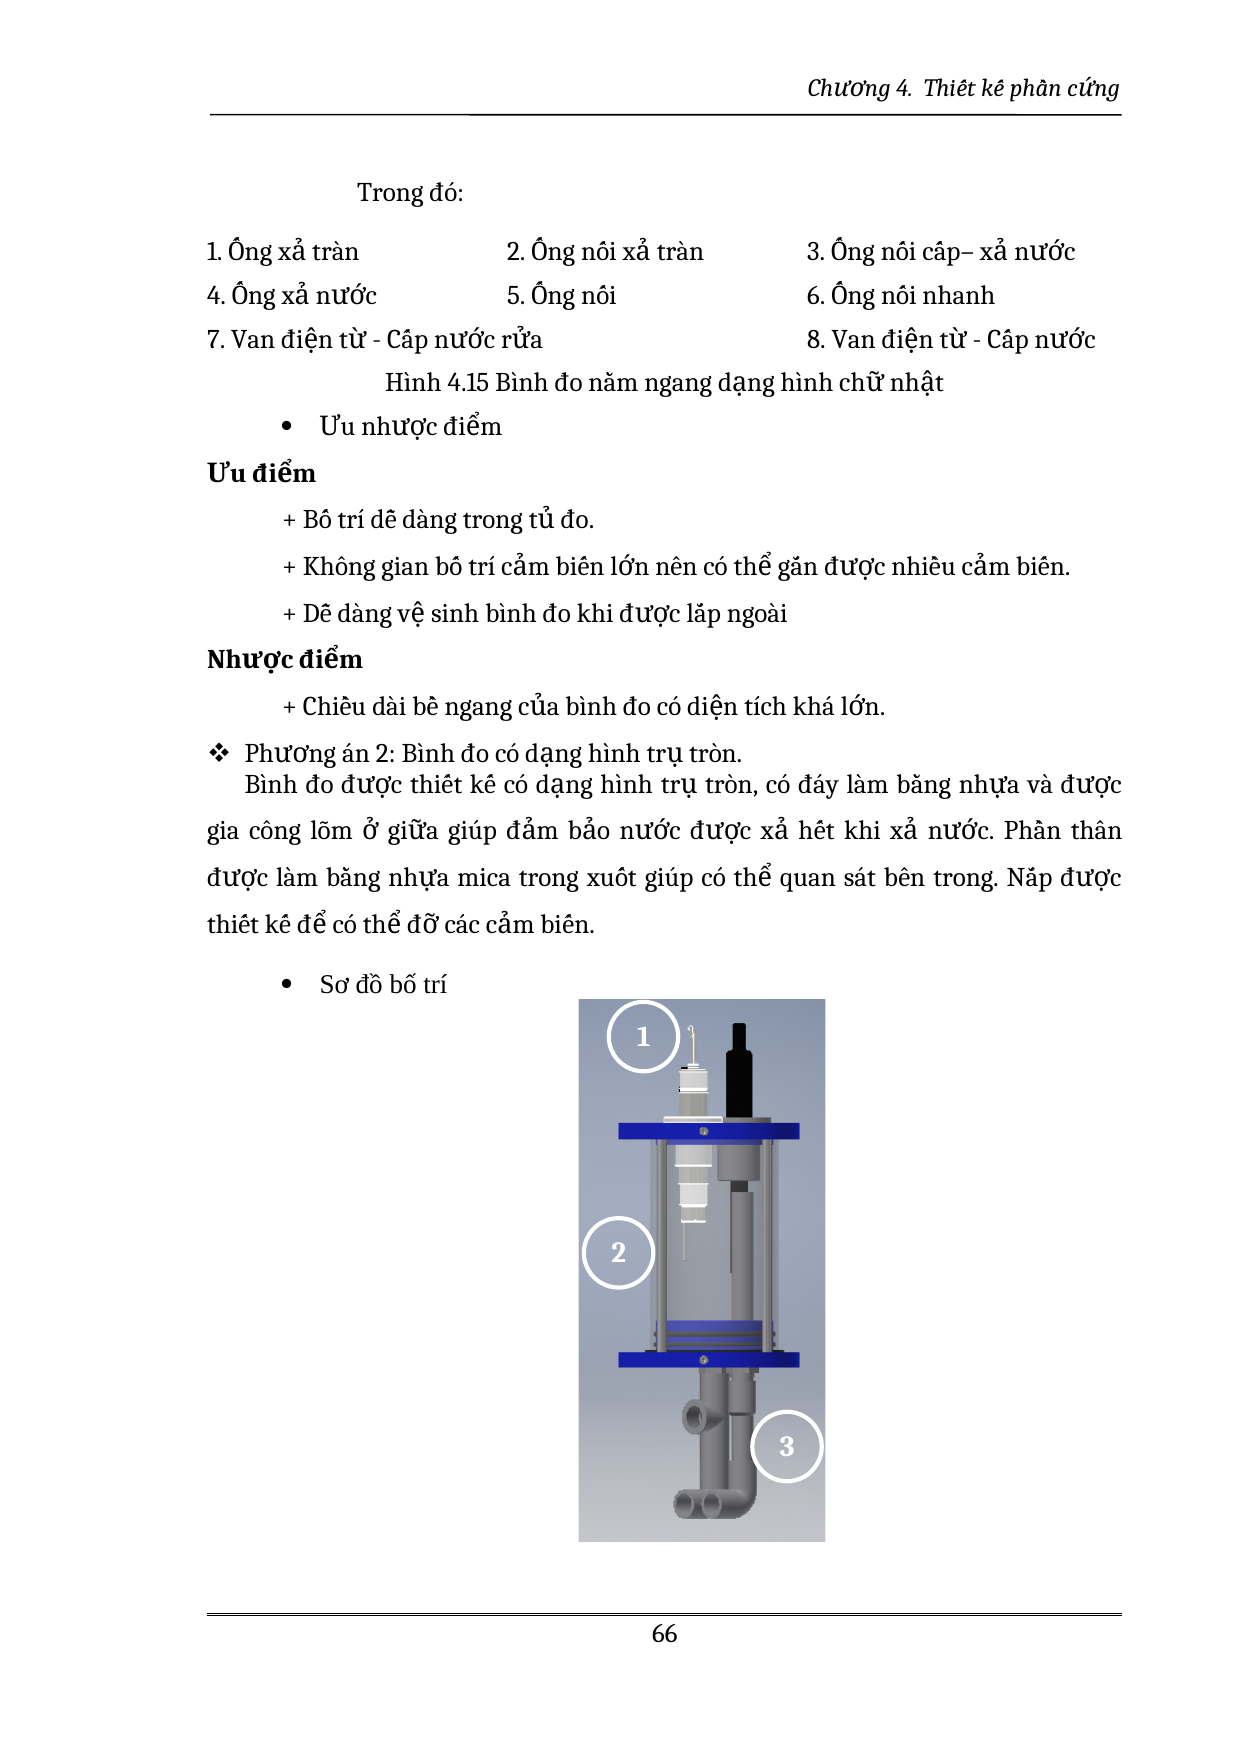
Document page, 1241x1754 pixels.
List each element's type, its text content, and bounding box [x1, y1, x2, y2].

text + Bố trí dễ dàng trong tủ đo. [282, 504, 1122, 535]
text 7. Van điện từ - Cấp nước rửa 8. Van điện từ - Cấp nước [207, 324, 1122, 355]
list Sơ đồ bố trí [282, 968, 1122, 999]
text + Chiều dài bề ngang của bình đo có diện tích khá lớn. [282, 691, 1122, 722]
text 4. Ống xả nước 5. Ống nối 6. Ống nối nhanh [207, 280, 1122, 311]
picture [611, 1004, 676, 1069]
text Nhược điểm [207, 644, 1122, 675]
text 1. Ống xả tràn 2. Ống nối xả tràn 3. Ống nối cấp– xả nước [207, 236, 1122, 267]
text Bình đo được thiết kế có dạng hình trụ tròn, có đáy làm bằng nhựa và được gia công lõm ở giữa giúp đảm bảo nước được xả hết khi xả nước. Phần thân được làm bằng nhựa mica trong xuốt giúp có thể quan sát bên trong. Nắp được thiết kế để có thể đỡ các cảm biến. [207, 769, 1122, 940]
text + Dễ dàng vệ sinh bình đo khi được lắp ngoài [282, 598, 1122, 629]
list Ưu nhược điểm [282, 411, 1122, 442]
list Phương án 2: Bình đo có dạng hình trụ tròn. [207, 738, 1122, 769]
picture [578, 999, 826, 1542]
text Trong đó: [357, 177, 1122, 208]
text Ưu điểm [207, 458, 1122, 489]
text + Không gian bố trí cảm biến lớn nên có thể gắn được nhiều cảm biến. [282, 551, 1122, 582]
